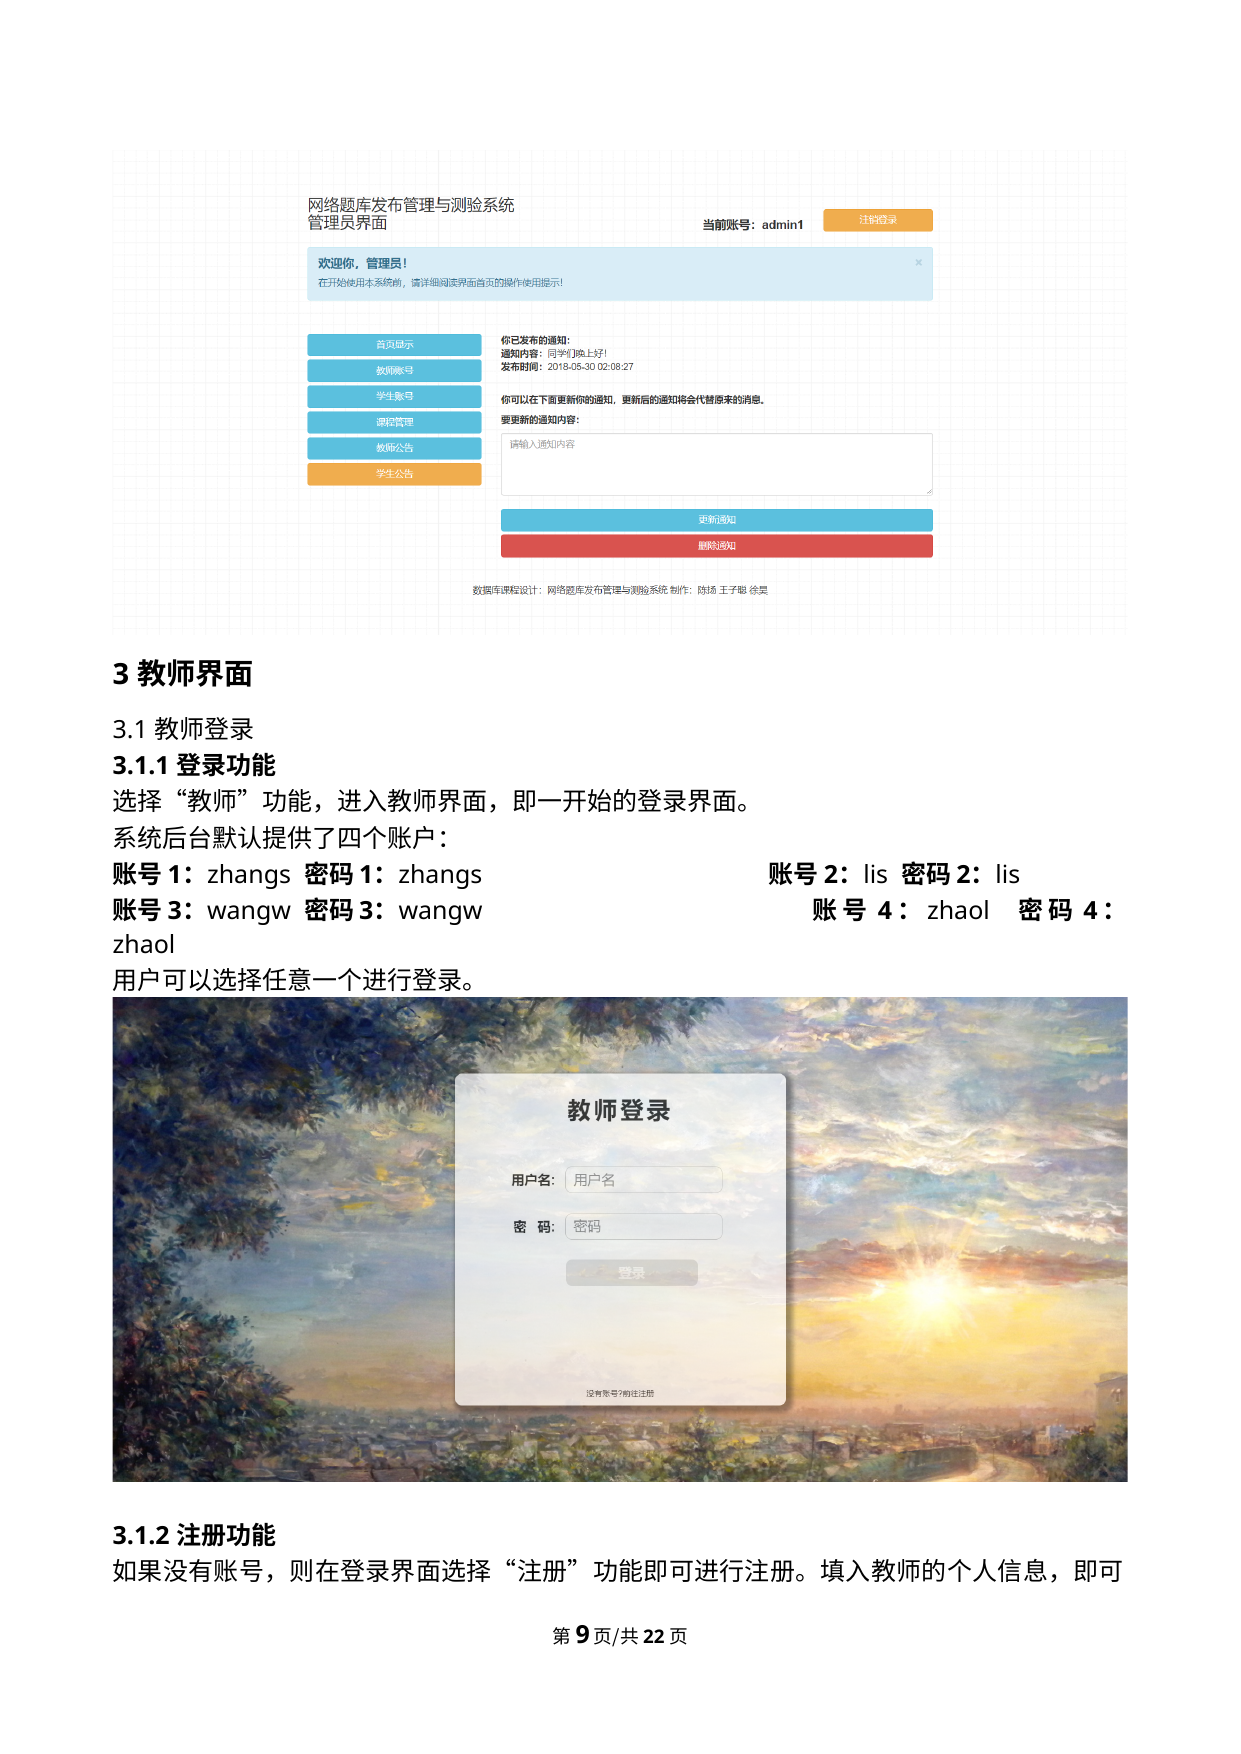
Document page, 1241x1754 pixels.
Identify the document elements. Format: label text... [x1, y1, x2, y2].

text 账号1：zhangs 密码1：zhangs 账号2：lis 密码2：lis [112, 854, 1128, 891]
text 3.1.1 登录功能 [112, 746, 1128, 782]
text 3.1.2 注册功能 [112, 1516, 1128, 1552]
text 账号3：wangw 密码3：wangw 账号4：zhaol 密码4：zhaol [112, 891, 1128, 961]
text 3.1 教师登录 [112, 709, 1128, 746]
picture [112, 997, 1128, 1482]
text 用户可以选择任意一个进行登录。 [112, 961, 1128, 997]
text 3 教师界面 [112, 651, 1128, 693]
picture [112, 150, 1128, 635]
text 选择“教师”功能，进入教师界面，即一开始的登录界面。 [112, 782, 1128, 818]
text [112, 1552, 1128, 1588]
text 系统后台默认提供了四个账户： [112, 818, 1128, 854]
